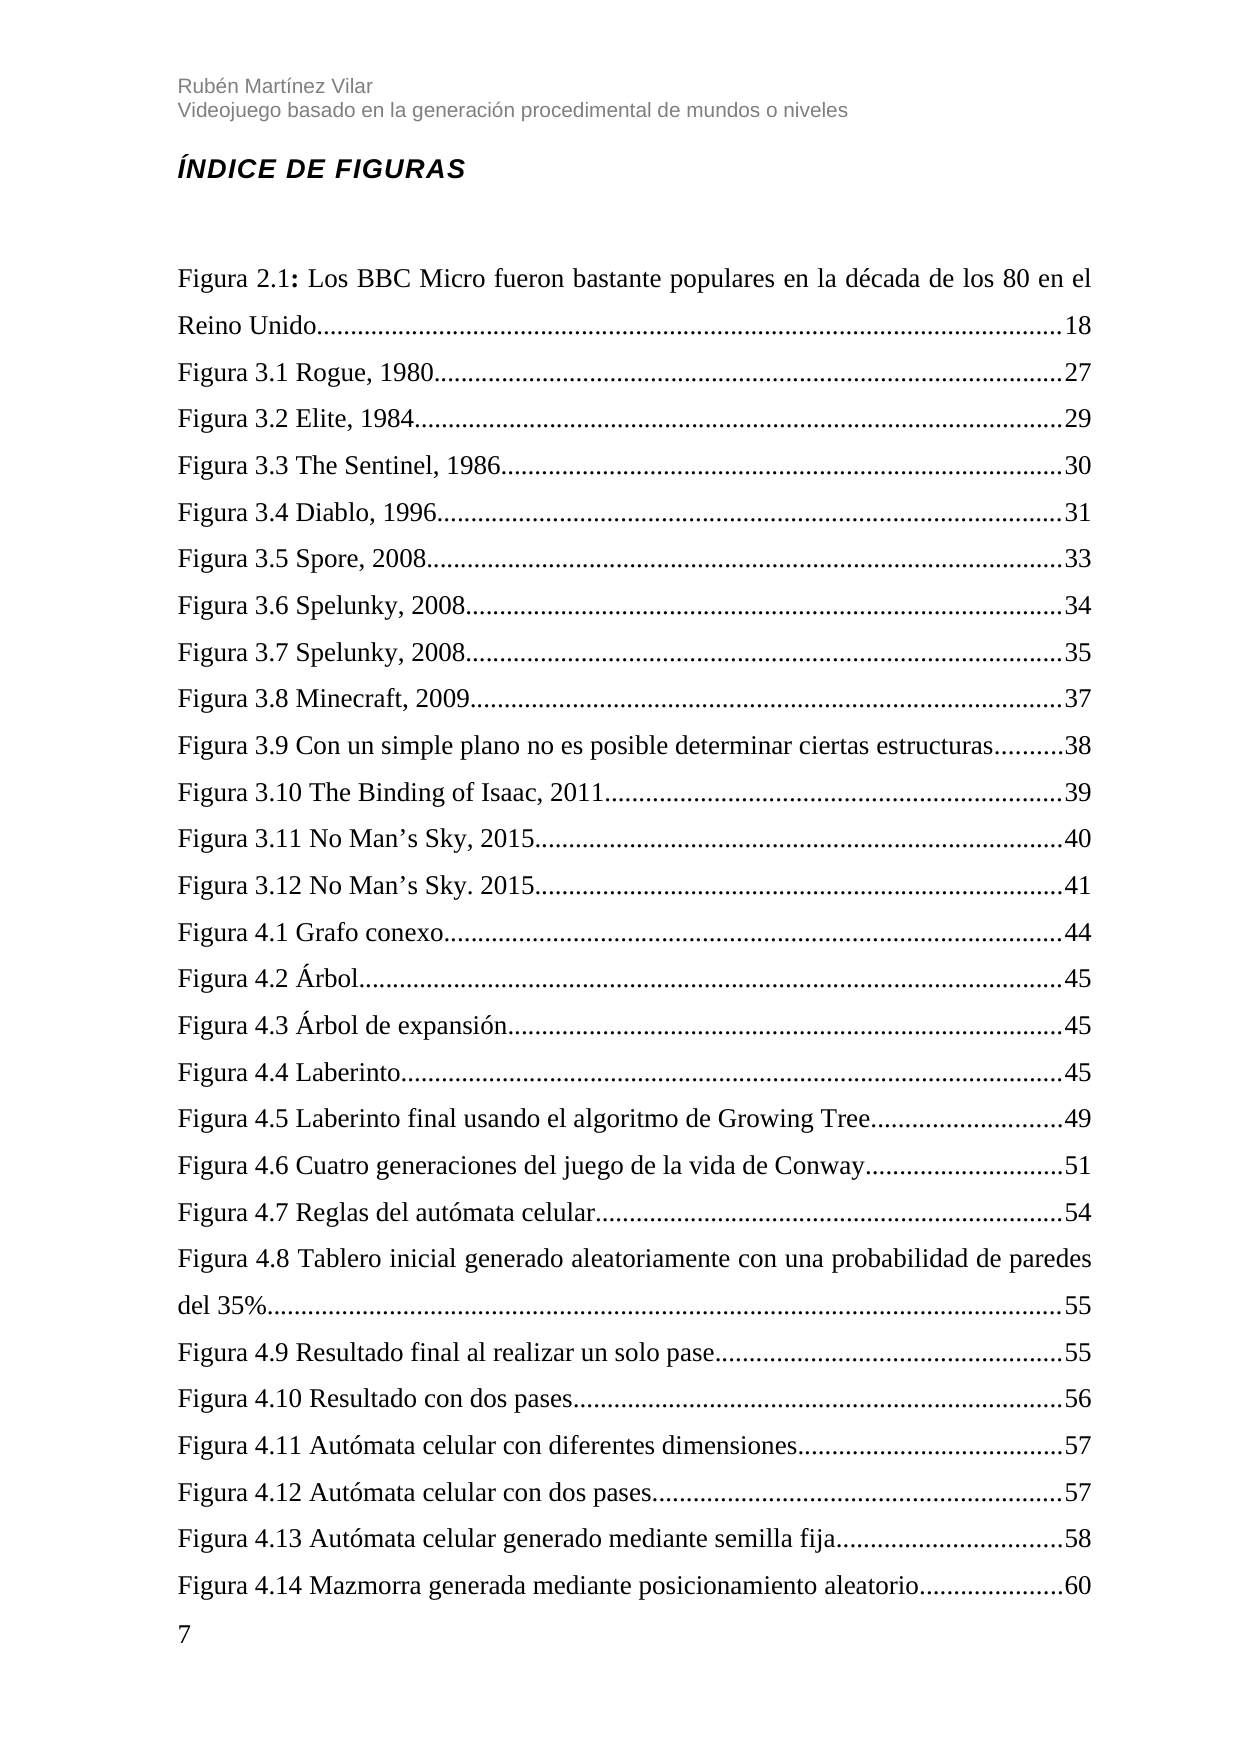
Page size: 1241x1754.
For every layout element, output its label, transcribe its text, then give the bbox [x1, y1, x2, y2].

text Figura 4.12 Autómata celular con dos pases 57 [177, 1476, 1092, 1507]
text Figura 3.5 Spore, 2008 33 [177, 542, 1092, 573]
text Figura 3.3 The Sentinel, 1986 30 [177, 449, 1092, 480]
text Figura 3.7 Spelunky, 2008 35 [177, 636, 1092, 667]
text Figura 3.12 No Man’s Sky. 2015 41 [177, 869, 1092, 900]
subtitle ÍNDICE DE FIGURAS [177, 153, 1092, 184]
text Figura 4.14 Mazmorra generada mediante posicionamiento aleatorio 60 [177, 1569, 1092, 1600]
text Figura 4.6 Cuatro generaciones del juego de la vida de Conway 51 [177, 1149, 1092, 1180]
text Figura 4.8 Tablero inicial generado aleatoriamente con una probabilidad de paredes del 35%. 55 [177, 1242, 1092, 1320]
text Figura 3.10 The Binding of Isaac, 2011 39 [177, 776, 1092, 807]
text Figura 3.9 Con un simple plano no es posible determinar ciertas estructuras 38 [177, 729, 1092, 760]
text Figura 2.1: Los BBC Micro fueron bastante populares en la década de los 80 en el Reino Unido 18 [177, 262, 1092, 340]
text Figura 3.8 Minecraft, 2009 37 [177, 682, 1092, 713]
text Figura 3.1 Rogue, 1980 27 [177, 356, 1092, 387]
text Figura 3.6 Spelunky, 2008 34 [177, 589, 1092, 620]
text Figura 3.4 Diablo, 1996 31 [177, 496, 1092, 527]
text Figura 4.9 Resultado final al realizar un solo pase 55 [177, 1336, 1092, 1367]
text Figura 3.11 No Man’s Sky, 2015 40 [177, 822, 1092, 853]
text Figura 4.1 Grafo conexo 44 [177, 916, 295, 947]
text Figura 4.3 Árbol de expansión 45 [177, 1009, 1092, 1040]
text Figura 4.7 Reglas del autómata celular 54 [177, 1196, 1092, 1227]
text Figura 3.2 Elite, 1984 29 [177, 402, 1092, 433]
text Figura 4.11 Autómata celular con diferentes dimensiones 57 [177, 1429, 1092, 1460]
text Figura 4.1 Grafo conexo 44 [443, 916, 1092, 947]
text Figura 4.13 Autómata celular generado mediante semilla fija 58 [836, 1522, 1092, 1553]
text Figura 4.4 Laberinto 45 [177, 1056, 1092, 1087]
text Figura 4.2 Árbol 45 [177, 962, 1092, 993]
text Figura 4.10 Resultado con dos pases 56 [177, 1382, 1092, 1413]
text Figura 4.13 Autómata celular generado mediante semilla fija 58 [177, 1522, 309, 1553]
text Figura 4.5 Laberinto final usando el algoritmo de Growing Tree 49 [177, 1102, 1092, 1133]
